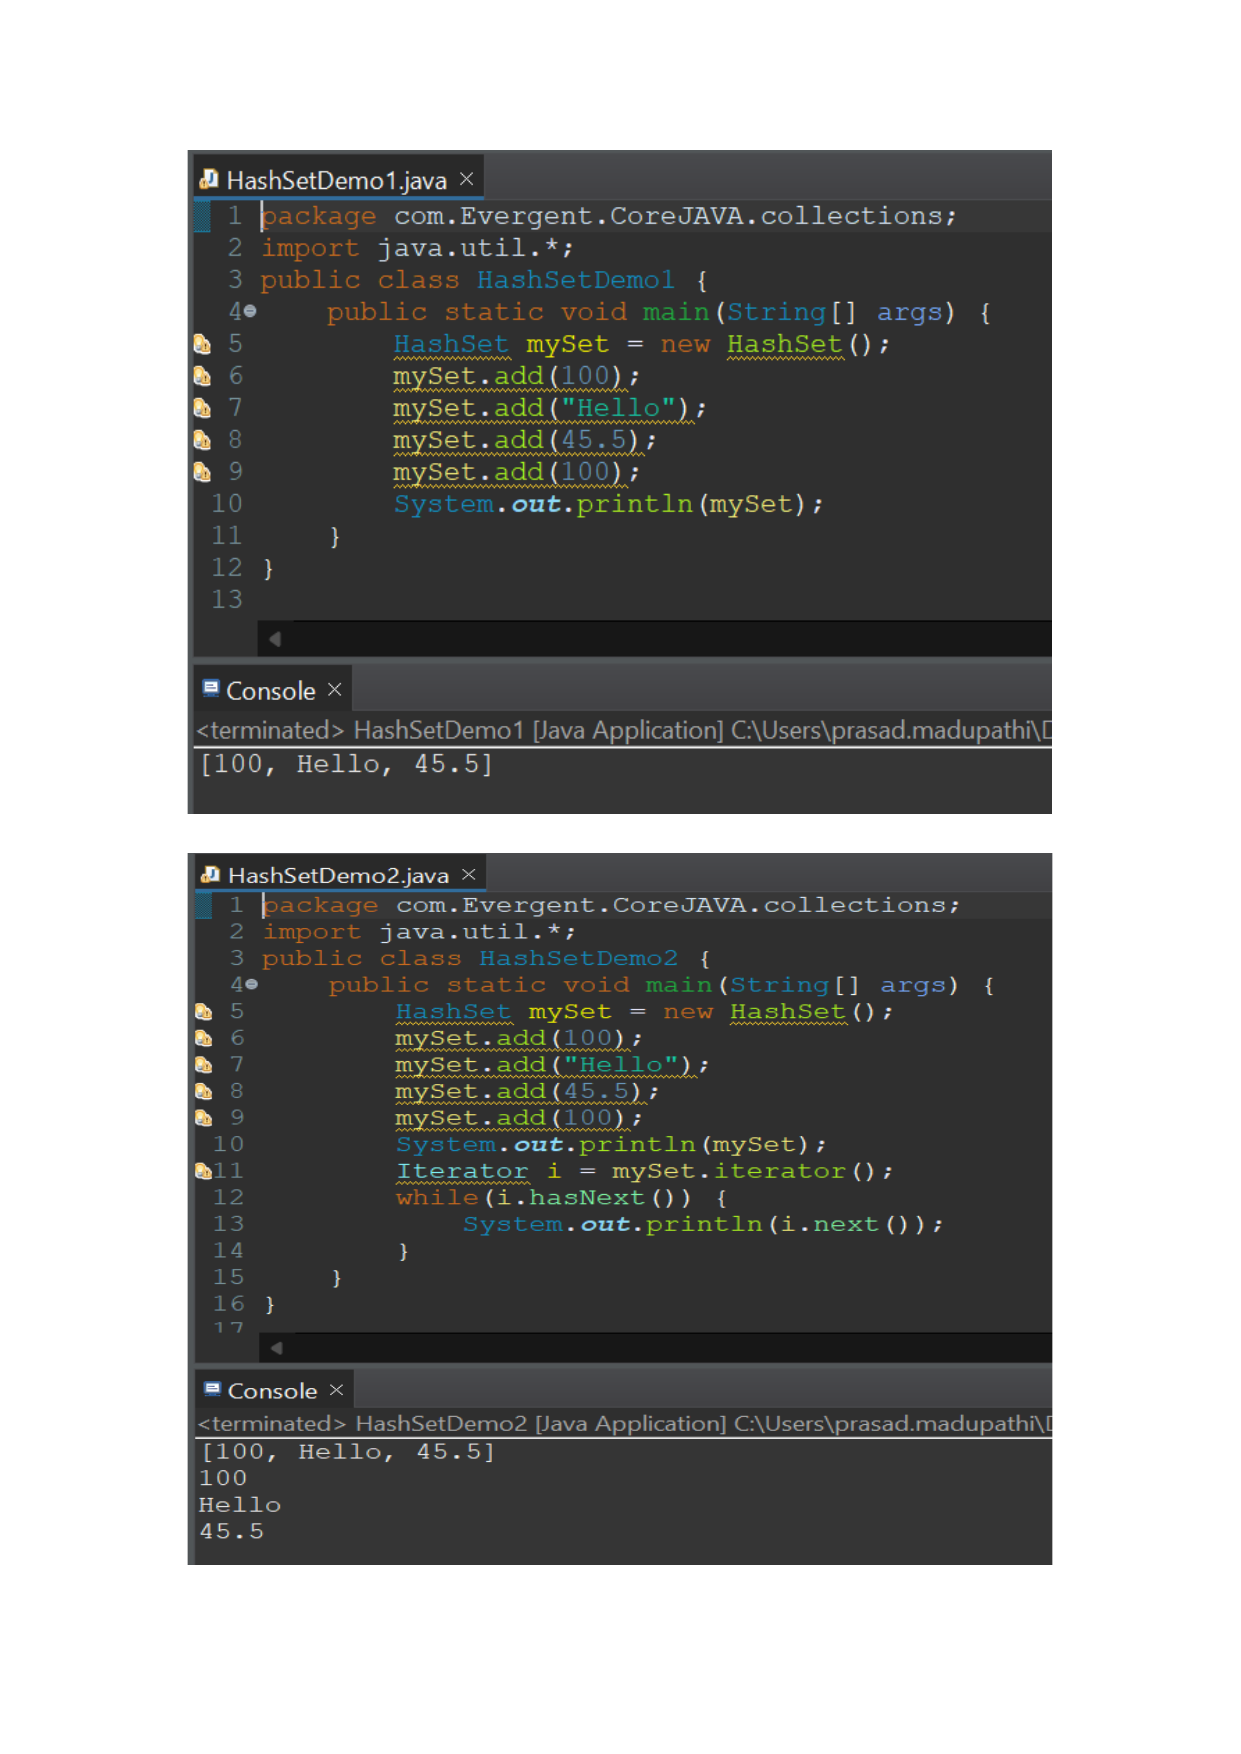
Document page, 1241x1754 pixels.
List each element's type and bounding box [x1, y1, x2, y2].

picture [187, 150, 1052, 814]
picture [187, 853, 1053, 1565]
